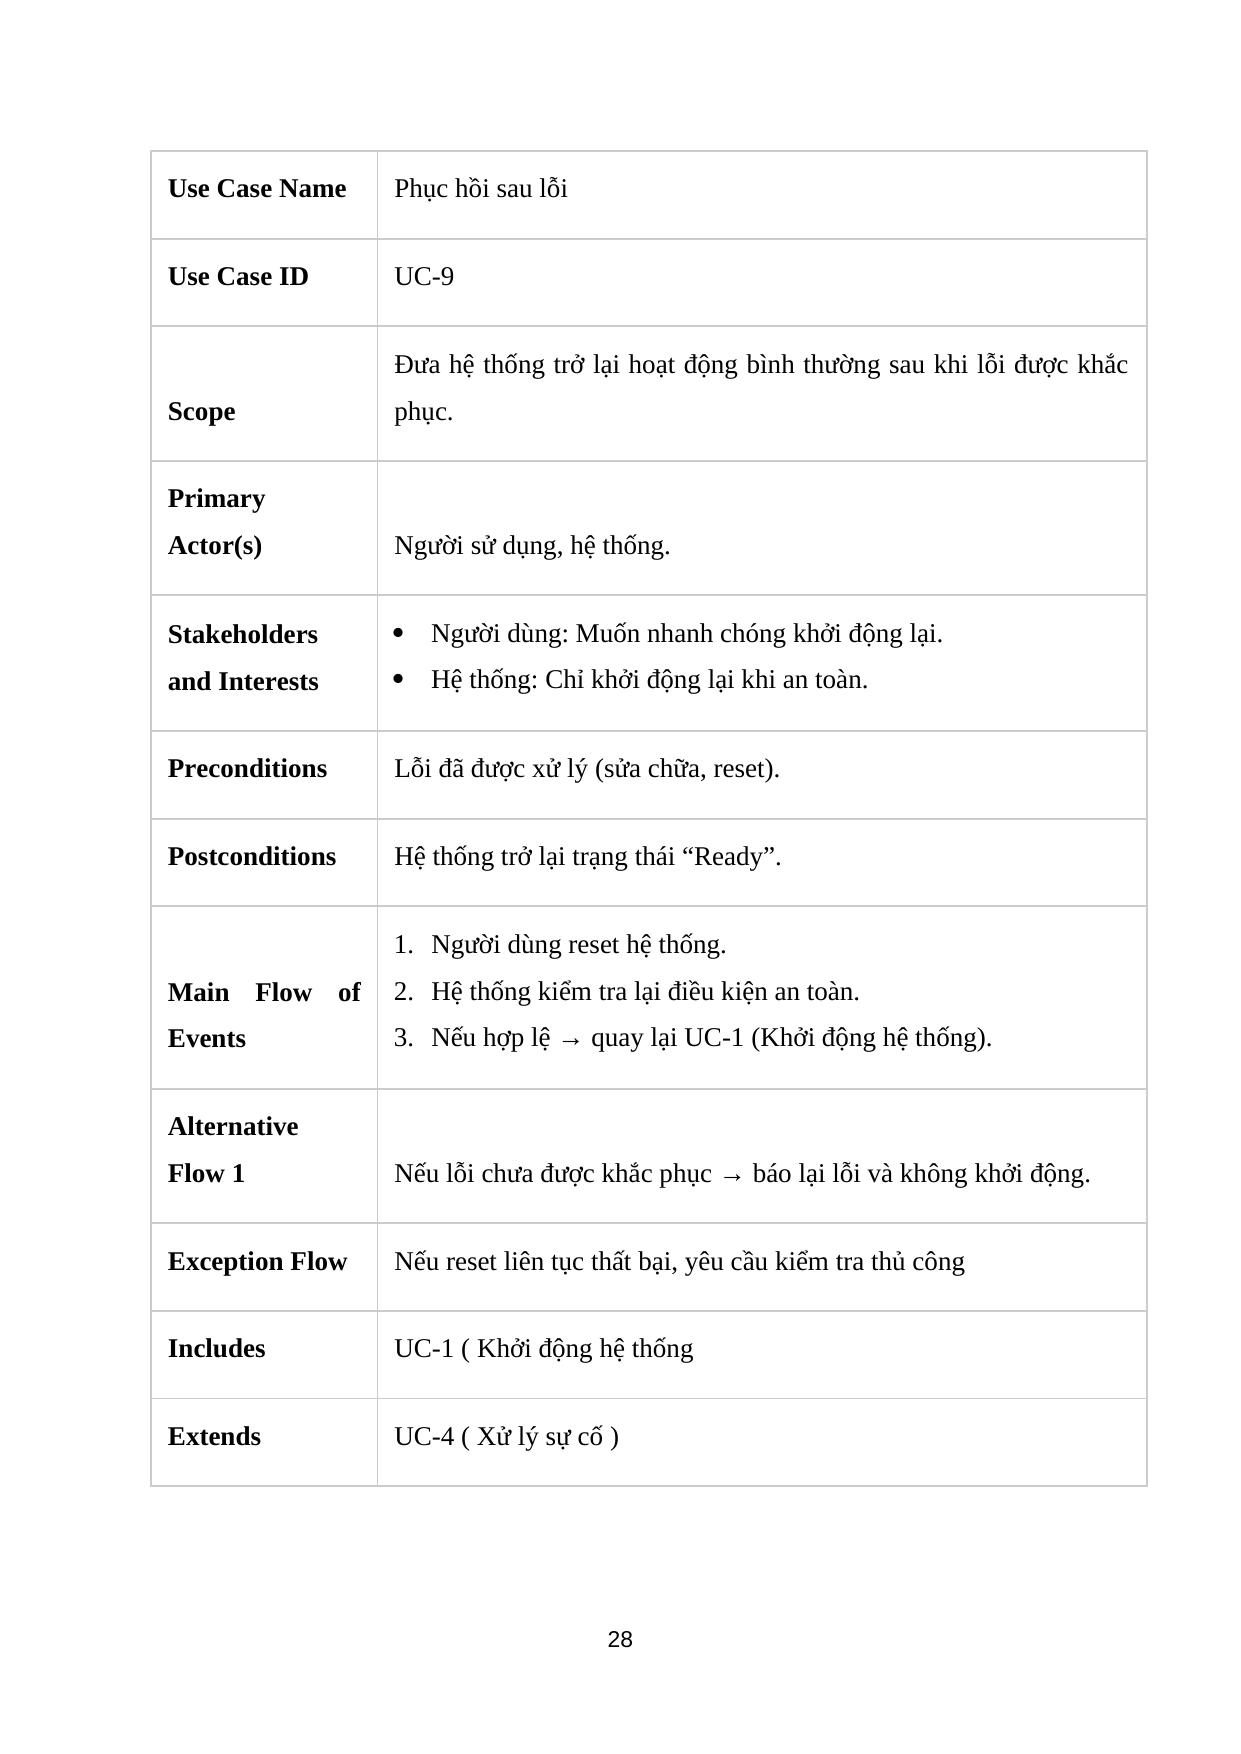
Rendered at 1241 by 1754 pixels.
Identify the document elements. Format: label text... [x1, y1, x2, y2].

table_cell Người dùng reset hệ thống. Hệ thống kiểm tra lại điều kiện an toàn. Nếu hợp lệ → quay lại UC-1 (Khởi động hệ thống). [378, 907, 1146, 1088]
table_cell Postconditions [152, 820, 377, 905]
table_cell UC-4 ( Xử lý sự cố ) [378, 1399, 1146, 1485]
table_cell UC-1 ( Khởi động hệ thống [378, 1312, 1146, 1397]
table_cell Nếu lỗi chưa được khắc phục → báo lại lỗi và không khởi động. [378, 1090, 1146, 1222]
table_cell Alternative Flow 1 [152, 1090, 377, 1222]
table_cell Use Case ID [152, 240, 377, 325]
table_cell Exception Flow [152, 1224, 377, 1310]
table_cell Extends [152, 1399, 377, 1485]
table_cell Primary Actor(s) [152, 462, 377, 594]
table_cell Người sử dụng, hệ thống. [378, 462, 1146, 594]
table_cell Scope [152, 327, 377, 460]
table_cell Main Flow of Events [152, 907, 377, 1088]
table_header Phục hồi sau lỗi [378, 152, 1146, 238]
table_cell Đưa hệ thống trở lại hoạt động bình thường sau khi lỗi được khắc phục. [378, 327, 1146, 460]
table_cell UC-9 [378, 240, 1146, 325]
table_cell Lỗi đã được xử lý (sửa chữa, reset). [378, 732, 1146, 818]
table_cell Nếu reset liên tục thất bại, yêu cầu kiểm tra thủ công [378, 1224, 1146, 1310]
table_cell Includes [152, 1312, 377, 1397]
table_cell Người dùng: Muốn nhanh chóng khởi động lại. Hệ thống: Chỉ khởi động lại khi an toàn. [378, 596, 1146, 730]
table_cell Preconditions [152, 732, 377, 818]
table_header Use Case Name [152, 152, 377, 238]
table_cell Stakeholders and Interests [152, 596, 377, 730]
table_cell Hệ thống trở lại trạng thái “Ready”. [378, 820, 1146, 905]
